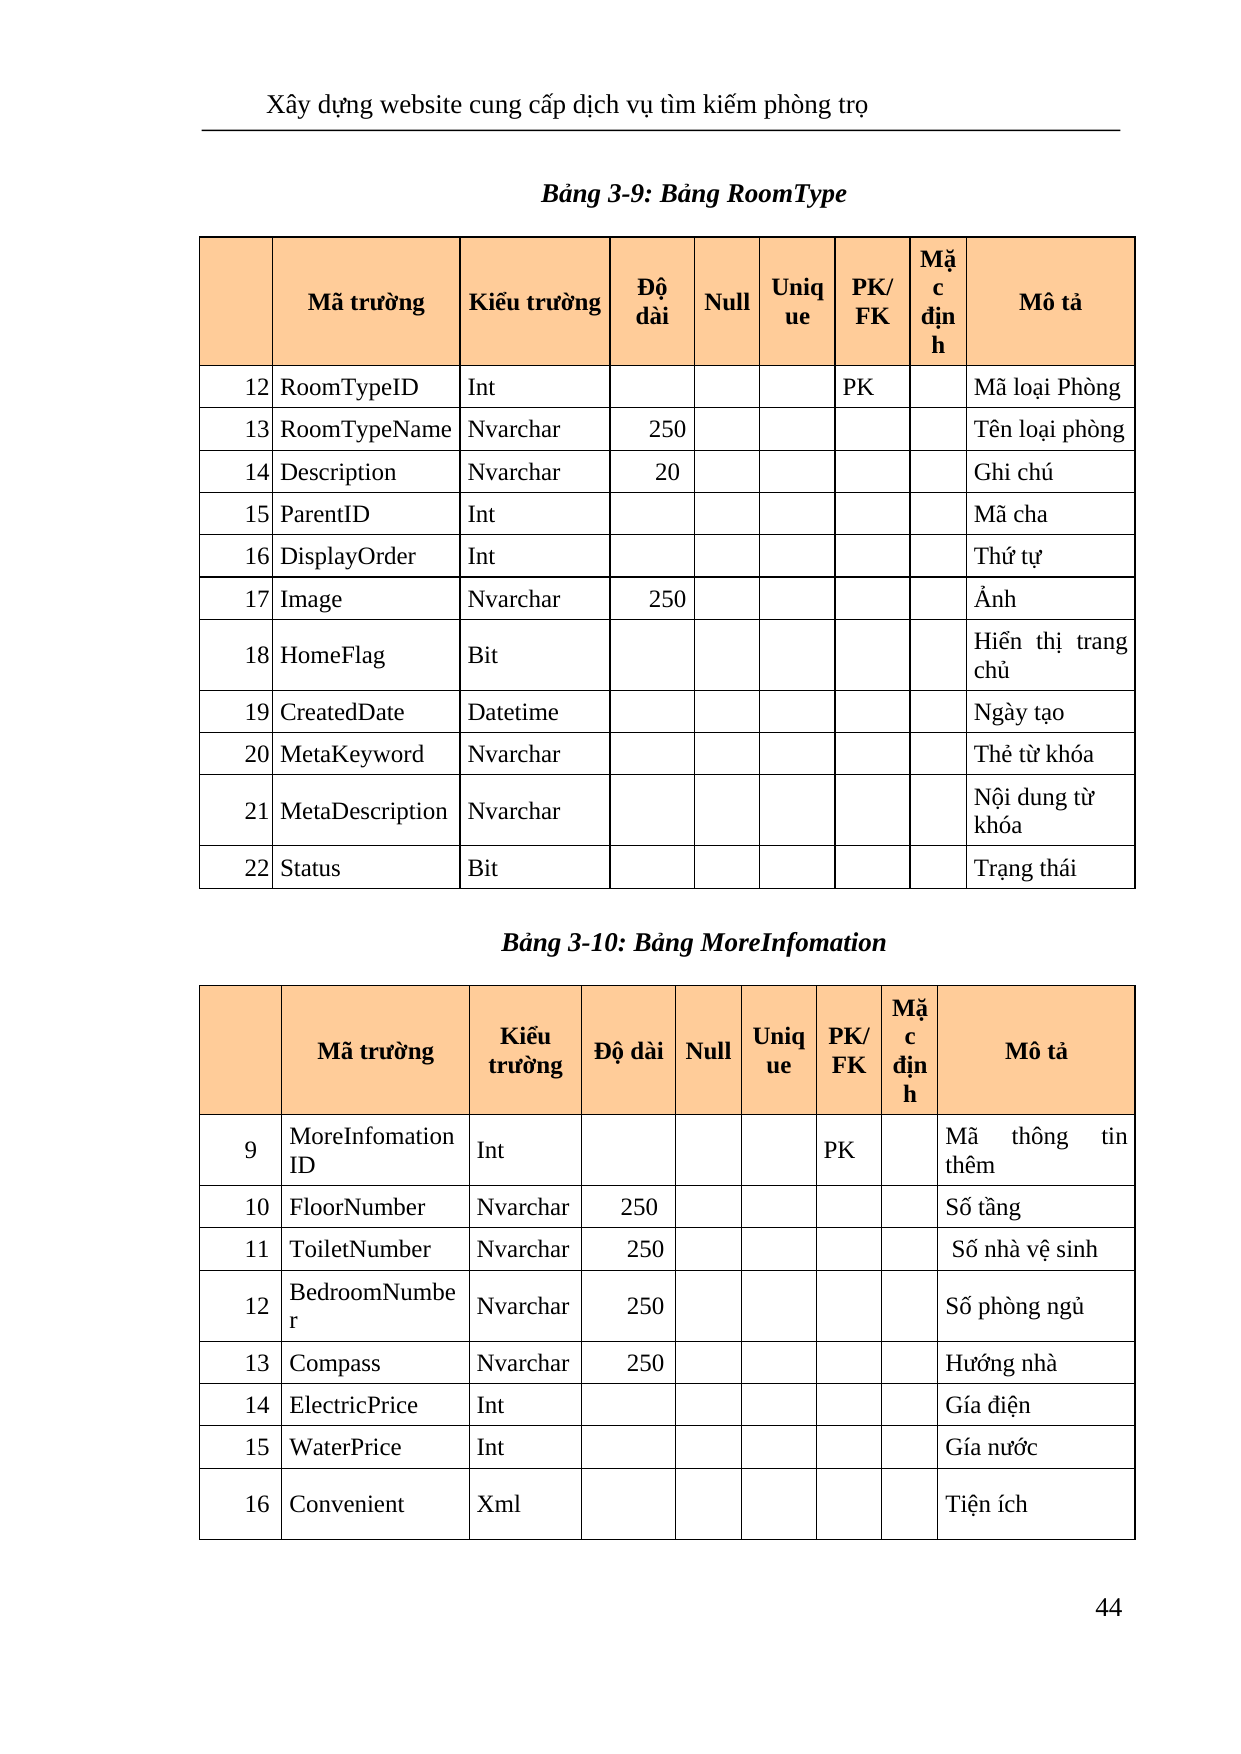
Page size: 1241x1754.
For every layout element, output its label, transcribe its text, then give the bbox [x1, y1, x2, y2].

table_cell [911, 733, 966, 774]
table_cell DisplayOrder [273, 535, 459, 576]
table_cell [836, 578, 909, 619]
table_cell [742, 1271, 816, 1341]
table_cell Image [273, 578, 459, 619]
table_cell Compass [282, 1342, 469, 1383]
table_cell Nội dung từ khóa [967, 775, 1134, 845]
table_cell 20 [611, 451, 694, 492]
table_cell 250 [582, 1271, 675, 1341]
table_cell [200, 1384, 281, 1425]
table_header Độ dài [611, 238, 694, 365]
table_cell Mã cha [967, 493, 1134, 534]
table_header Mặc định [911, 238, 966, 365]
table_cell Nvarchar [461, 733, 609, 774]
table_cell CreatedDate [273, 691, 459, 732]
table_cell Thứ tự [967, 535, 1134, 576]
table_cell [695, 535, 759, 576]
table_header Mã trường [273, 238, 459, 365]
table_cell RoomTypeID [273, 366, 459, 407]
table_cell [836, 620, 909, 690]
table_cell [200, 1469, 281, 1538]
table_cell [200, 366, 272, 407]
table_cell [817, 1426, 881, 1467]
table_cell ToiletNumber [282, 1228, 469, 1269]
table_cell [676, 1271, 741, 1341]
table_cell [200, 775, 272, 845]
table_cell [695, 846, 759, 888]
table_cell [882, 1115, 937, 1185]
table_cell Int [470, 1384, 581, 1425]
table_cell [882, 1186, 937, 1227]
table_cell [911, 620, 966, 690]
table_cell WaterPrice [282, 1426, 469, 1467]
table_cell [742, 1469, 816, 1538]
table_cell [695, 493, 759, 534]
table_cell 250 [582, 1342, 675, 1383]
table_header Null [676, 986, 741, 1114]
table_cell [742, 1342, 816, 1383]
table_cell [695, 620, 759, 690]
table_cell [882, 1384, 937, 1425]
table_cell Tiện ích [938, 1469, 1134, 1538]
table_cell [882, 1271, 937, 1341]
table_cell [836, 493, 909, 534]
table_cell [836, 535, 909, 576]
table_cell Nvarchar [470, 1342, 581, 1383]
text Bảng 3-9: Bảng RoomType [207, 177, 1122, 208]
table_cell 250 [582, 1228, 675, 1269]
table_cell [760, 620, 834, 690]
table_cell Int [461, 535, 609, 576]
table_cell Status [273, 846, 459, 888]
table_cell HomeFlag [273, 620, 459, 690]
table_cell [760, 578, 834, 619]
table_cell [911, 408, 966, 449]
table_cell [676, 1186, 741, 1227]
text Bảng 3-10: Bảng MoreInfomation [207, 926, 1122, 957]
table_cell [200, 733, 272, 774]
table_cell [676, 1384, 741, 1425]
table_cell [695, 691, 759, 732]
table_cell [742, 1186, 816, 1227]
table_cell [611, 493, 694, 534]
table_cell [582, 1426, 675, 1467]
table_cell [882, 1228, 937, 1269]
table_cell PK [817, 1115, 881, 1185]
table_cell [695, 578, 759, 619]
table_cell [611, 846, 694, 888]
table_cell RoomTypeName [273, 408, 459, 449]
table_cell [695, 366, 759, 407]
table_cell [695, 408, 759, 449]
table_cell [760, 408, 834, 449]
table_header PK/ FK [817, 986, 881, 1114]
table_cell Datetime [461, 691, 609, 732]
table_header Null [695, 238, 759, 365]
table_cell [676, 1469, 741, 1538]
table_cell [882, 1342, 937, 1383]
table_cell ParentID [273, 493, 459, 534]
table_cell Nvarchar [461, 408, 609, 449]
table_cell Int [470, 1426, 581, 1467]
table_cell [200, 620, 272, 690]
table_header Mặc định [882, 986, 937, 1114]
table_cell [200, 1186, 281, 1227]
table_cell [836, 846, 909, 888]
table_cell [882, 1469, 937, 1538]
table_cell [200, 535, 272, 576]
table_cell [200, 1342, 281, 1383]
table_cell Thẻ từ khóa [967, 733, 1134, 774]
table_cell Int [461, 366, 609, 407]
table_cell Nvarchar [470, 1186, 581, 1227]
table_cell Ảnh [967, 578, 1134, 619]
table_cell [742, 1384, 816, 1425]
table_cell [911, 691, 966, 732]
table_cell [200, 1228, 281, 1269]
table_cell Số nhà vệ sinh [938, 1228, 1134, 1269]
table_cell MetaKeyword [273, 733, 459, 774]
table_cell Convenient [282, 1469, 469, 1538]
table_cell Xml [470, 1469, 581, 1538]
table_cell [200, 493, 272, 534]
table_header Unique [742, 986, 816, 1114]
table_cell [611, 620, 694, 690]
table_cell [200, 578, 272, 619]
table_cell [611, 775, 694, 845]
table_cell [676, 1115, 741, 1185]
table_cell Nvarchar [461, 578, 609, 619]
table_cell [817, 1469, 881, 1538]
table_cell FloorNumber [282, 1186, 469, 1227]
table_cell 250 [582, 1186, 675, 1227]
table_cell [760, 846, 834, 888]
table_cell [695, 451, 759, 492]
table_cell Description [273, 451, 459, 492]
table_cell [817, 1384, 881, 1425]
table_cell [676, 1228, 741, 1269]
table_cell [760, 775, 834, 845]
table_cell [760, 366, 834, 407]
table_cell [836, 408, 909, 449]
table_cell [882, 1426, 937, 1467]
table_cell Nvarchar [461, 451, 609, 492]
table_cell [611, 733, 694, 774]
table_cell [817, 1271, 881, 1341]
table_cell Hiển thị trang chủ [967, 620, 1134, 690]
table_header Độ dài [582, 986, 675, 1114]
table_cell [676, 1426, 741, 1467]
table_cell MoreInfomationID [282, 1115, 469, 1185]
table_cell [911, 578, 966, 619]
table_cell Nvarchar [470, 1271, 581, 1341]
table_cell [911, 366, 966, 407]
table_cell [760, 535, 834, 576]
table_cell [200, 1426, 281, 1467]
table_cell [200, 451, 272, 492]
table_cell Int [470, 1115, 581, 1185]
table_cell [760, 733, 834, 774]
table_cell Nvarchar [470, 1228, 581, 1269]
table_cell [836, 733, 909, 774]
table_cell 250 [611, 578, 694, 619]
table_cell [611, 691, 694, 732]
table_cell Ghi chú [967, 451, 1134, 492]
table_cell [836, 691, 909, 732]
table_cell Bit [461, 620, 609, 690]
table_cell Số tầng [938, 1186, 1134, 1227]
table_cell Hướng nhà [938, 1342, 1134, 1383]
table_cell BedroomNumber [282, 1271, 469, 1341]
table_cell [817, 1342, 881, 1383]
table_cell [611, 535, 694, 576]
table_cell [676, 1342, 741, 1383]
table_cell [817, 1228, 881, 1269]
table_cell Gía nước [938, 1426, 1134, 1467]
table_cell Trạng thái [967, 846, 1134, 888]
table_cell [760, 493, 834, 534]
table_cell [200, 1271, 281, 1341]
table_header Mô tả [938, 986, 1134, 1114]
table_cell Gía điện [938, 1384, 1134, 1425]
table_cell [200, 408, 272, 449]
table_cell [836, 775, 909, 845]
table_cell MetaDescription [273, 775, 459, 845]
table_cell Số phòng ngủ [938, 1271, 1134, 1341]
table_cell [611, 366, 694, 407]
table_cell [200, 691, 272, 732]
table_cell [760, 451, 834, 492]
table_cell [200, 846, 272, 888]
table_cell ElectricPrice [282, 1384, 469, 1425]
table_cell [582, 1469, 675, 1538]
table_cell [695, 775, 759, 845]
table_cell Int [461, 493, 609, 534]
table_cell Nvarchar [461, 775, 609, 845]
table_cell [911, 451, 966, 492]
table_cell [695, 733, 759, 774]
table_header # [200, 238, 272, 365]
table_cell [742, 1426, 816, 1467]
table_header Kiểu trường [461, 238, 609, 365]
table_header # [200, 986, 281, 1114]
table_cell [742, 1228, 816, 1269]
table_cell Ngày tạo [967, 691, 1134, 732]
table_cell [817, 1186, 881, 1227]
table_cell [760, 691, 834, 732]
table_cell Mã thông tin thêm [938, 1115, 1134, 1185]
table_header Kiểu trường [470, 986, 581, 1114]
table_cell [911, 846, 966, 888]
table_cell [911, 493, 966, 534]
table_cell [582, 1115, 675, 1185]
table_cell [911, 775, 966, 845]
table_cell 250 [611, 408, 694, 449]
table_header Mô tả [967, 238, 1134, 365]
table_header Mã trường [282, 986, 469, 1114]
table_cell PK [836, 366, 909, 407]
table_cell Tên loại phòng [967, 408, 1134, 449]
table_header Unique [760, 238, 834, 365]
table_cell [836, 451, 909, 492]
table_cell Mã loại Phòng [967, 366, 1134, 407]
table_cell [200, 1115, 281, 1185]
table_cell [911, 535, 966, 576]
table_cell [742, 1115, 816, 1185]
table_cell [582, 1384, 675, 1425]
table_header PK/ FK [836, 238, 909, 365]
table_cell Bit [461, 846, 609, 888]
